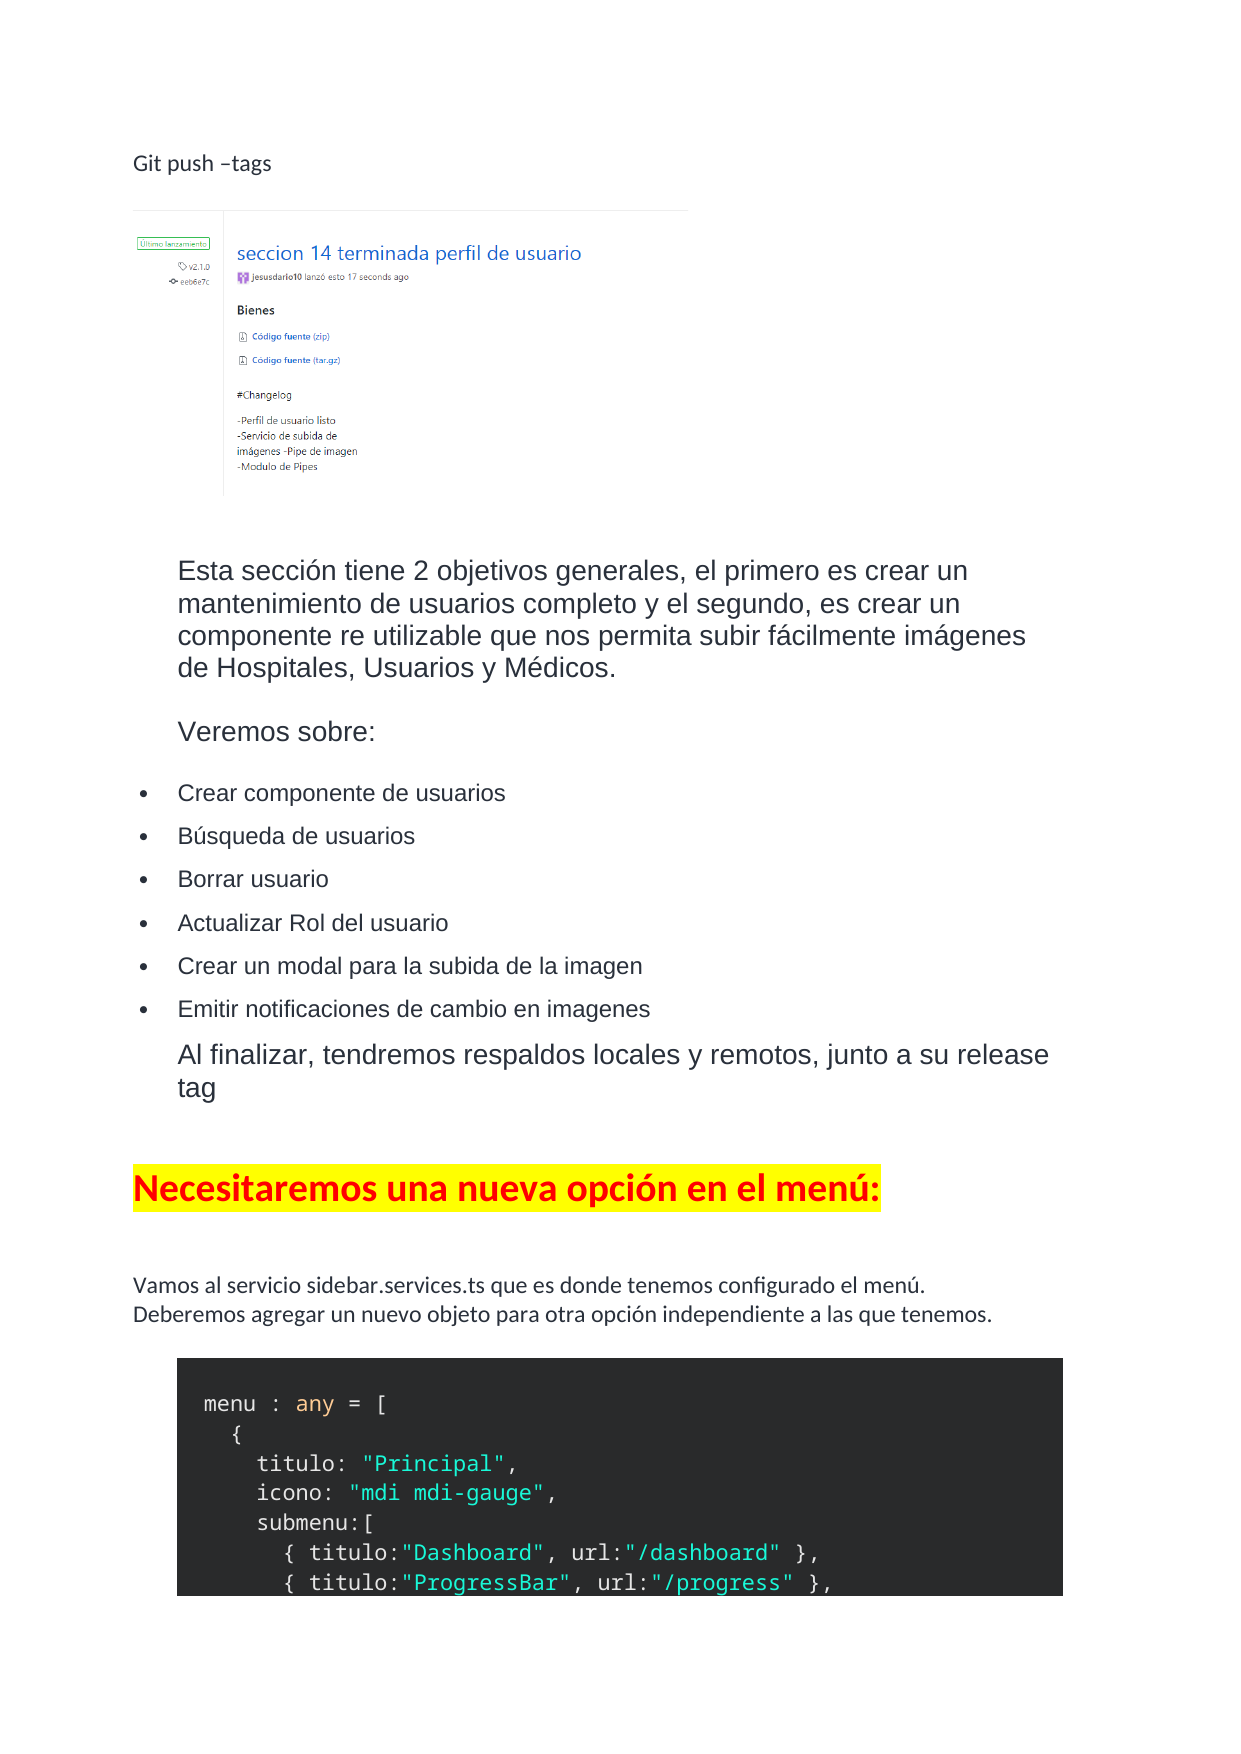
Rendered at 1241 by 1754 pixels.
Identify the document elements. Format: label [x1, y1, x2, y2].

picture [132, 206, 689, 496]
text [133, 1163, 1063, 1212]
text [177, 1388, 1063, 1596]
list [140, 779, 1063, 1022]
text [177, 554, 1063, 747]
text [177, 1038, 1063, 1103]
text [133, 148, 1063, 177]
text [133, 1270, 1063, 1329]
